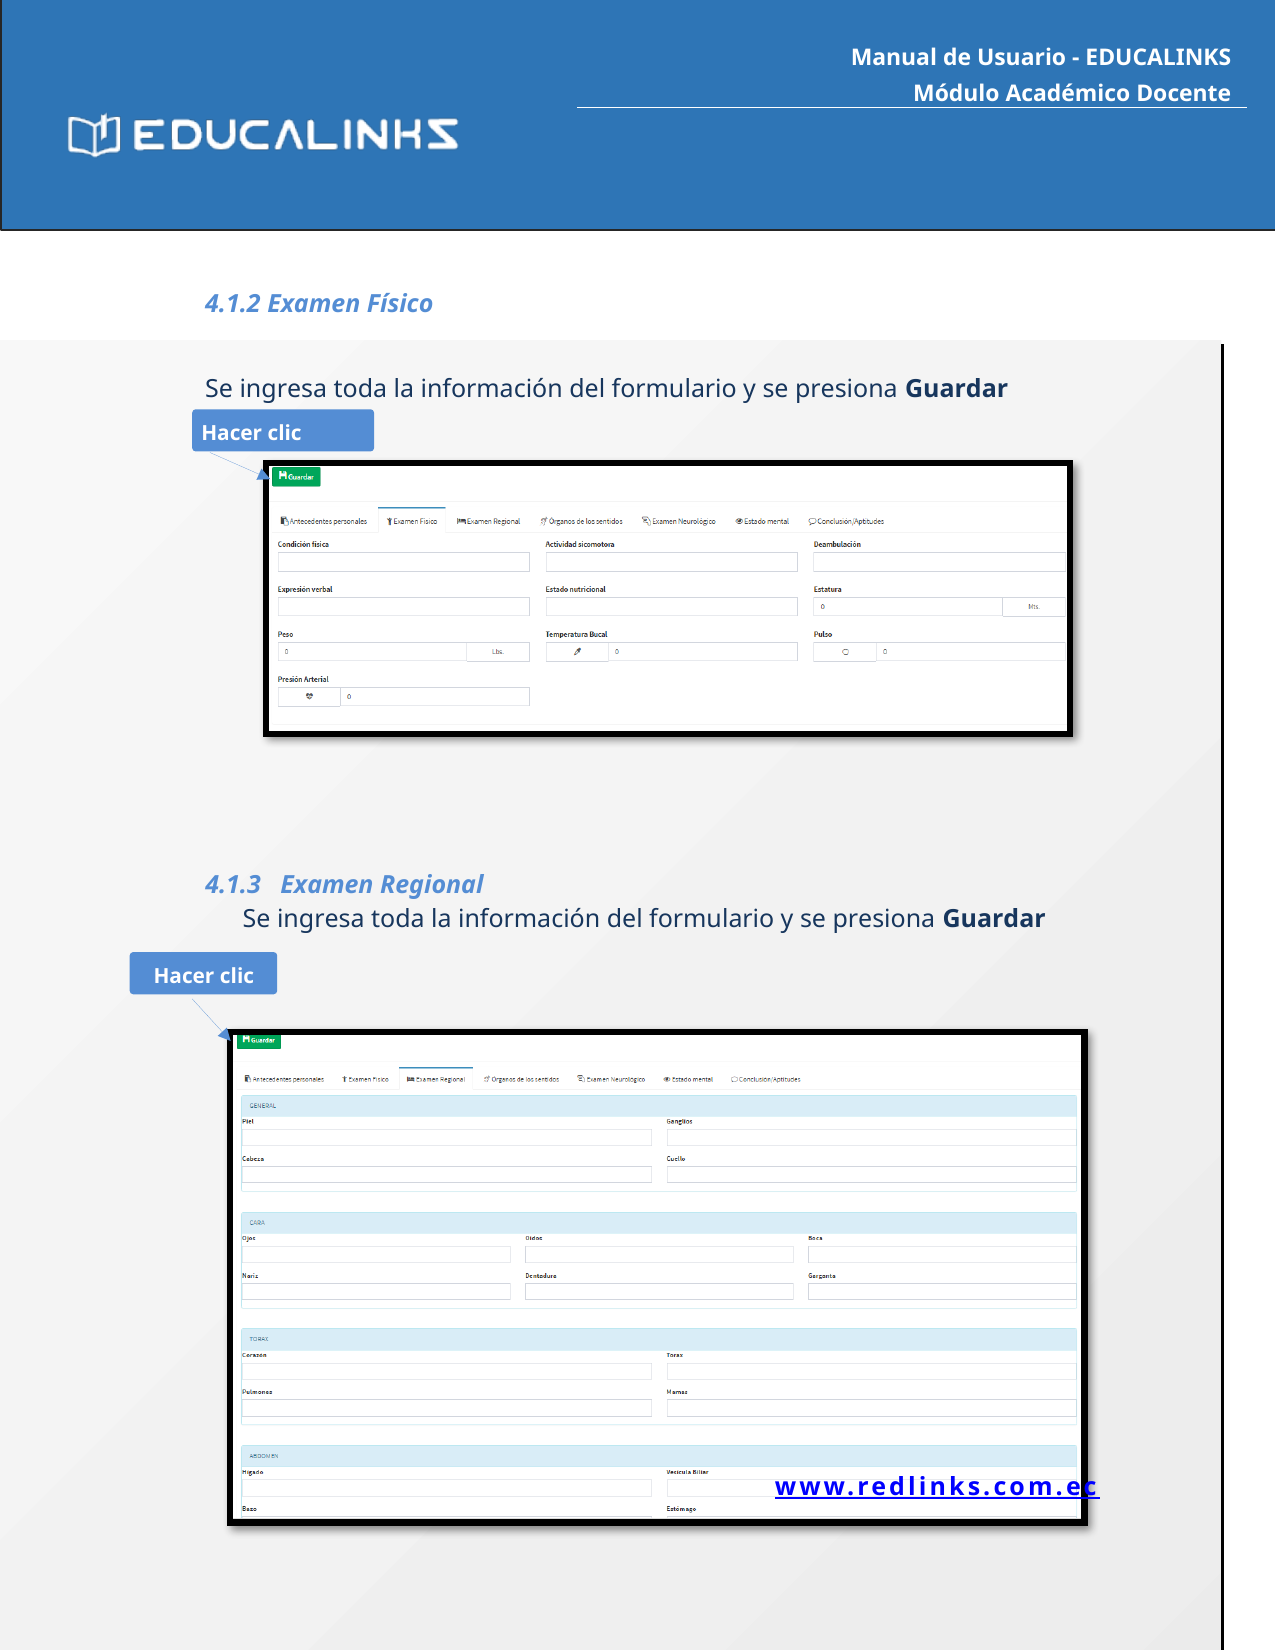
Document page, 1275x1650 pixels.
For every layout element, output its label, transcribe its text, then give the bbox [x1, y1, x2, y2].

list Se ingresa toda la información del formulario y se presiona Guardar [242, 901, 1172, 935]
picture [269, 466, 1067, 731]
text Se ingresa toda la información del formulario y se presiona Guardar [131, 371, 1172, 405]
subtitle 4.1.2 Examen Físico [131, 286, 1172, 319]
picture [233, 1035, 1081, 1519]
subtitle Examen Regional [205, 867, 1172, 901]
